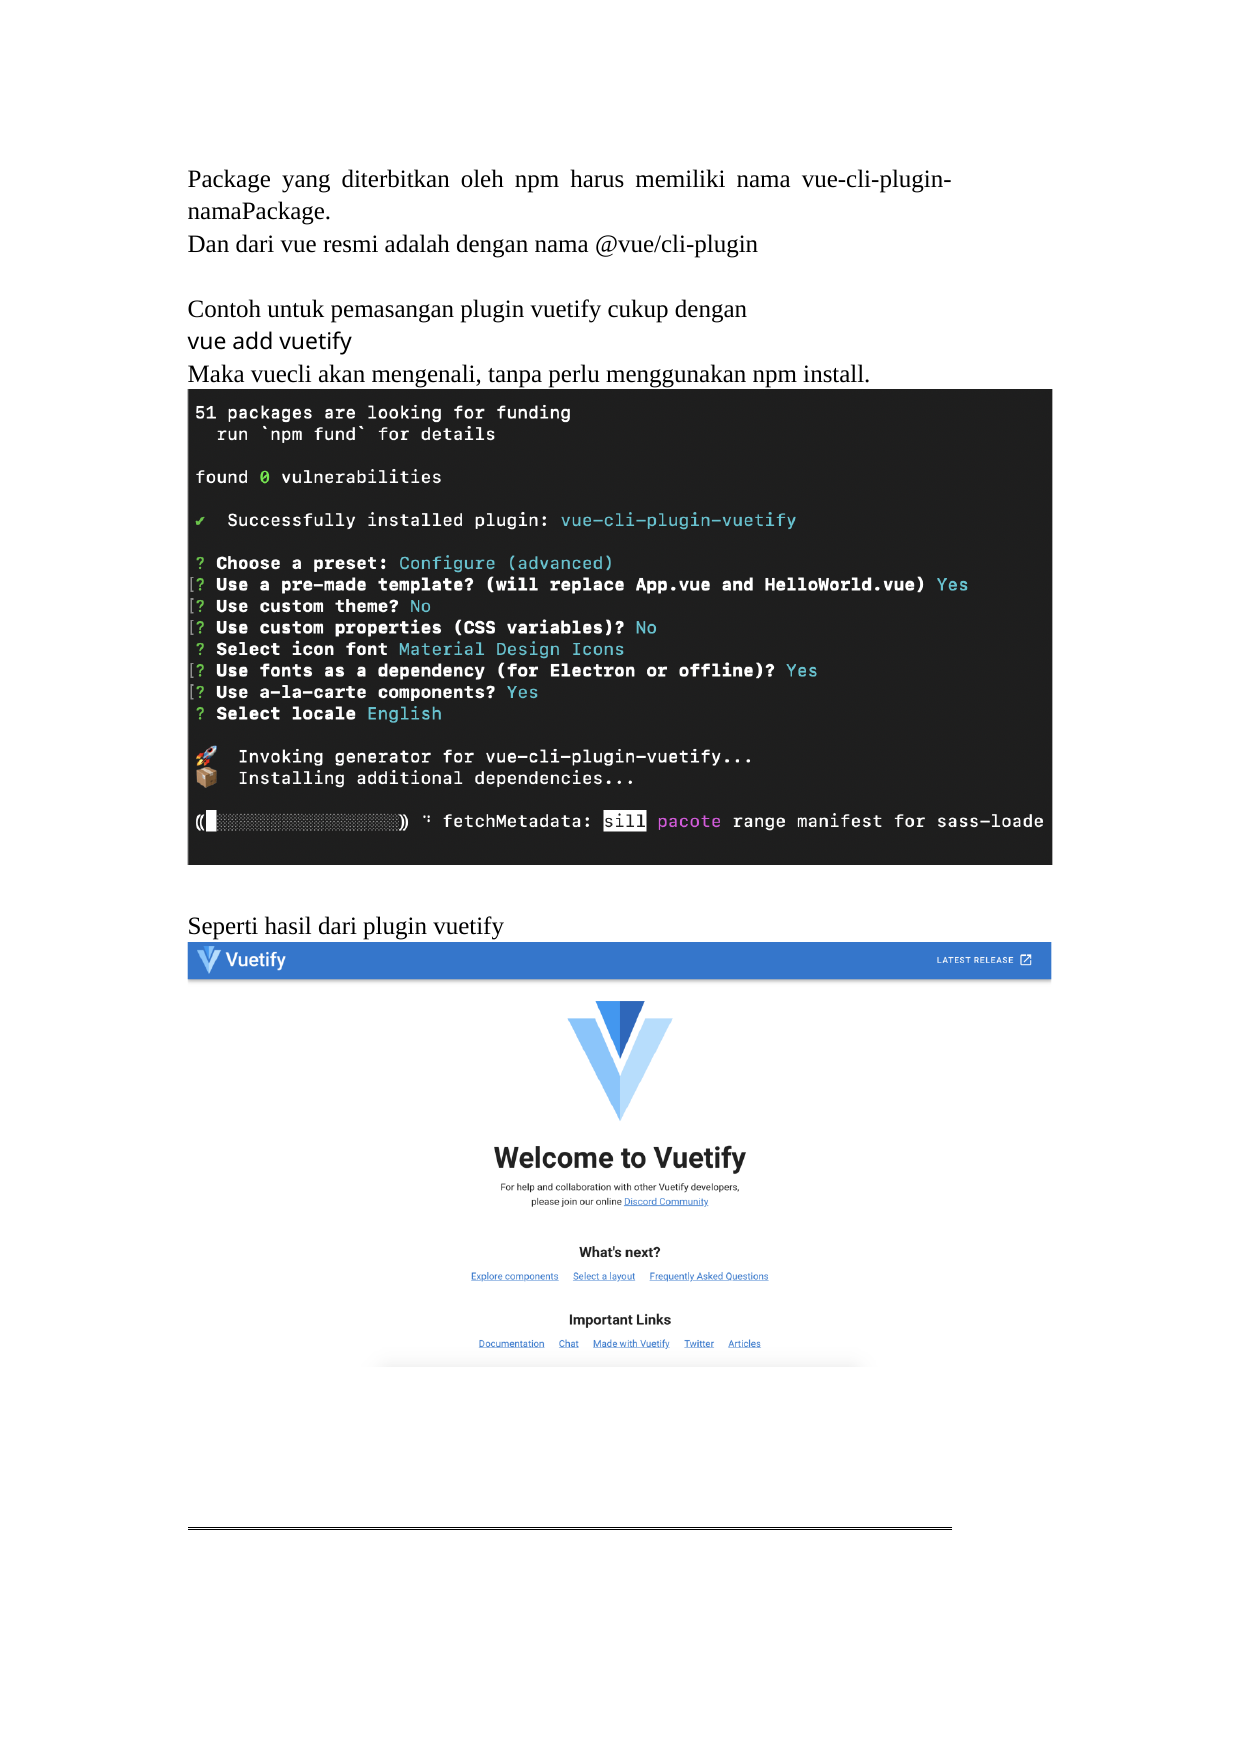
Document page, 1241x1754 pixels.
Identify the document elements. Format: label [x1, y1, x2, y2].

picture [187, 389, 1053, 865]
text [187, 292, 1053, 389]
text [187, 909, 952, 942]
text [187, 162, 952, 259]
picture [187, 942, 1052, 1367]
